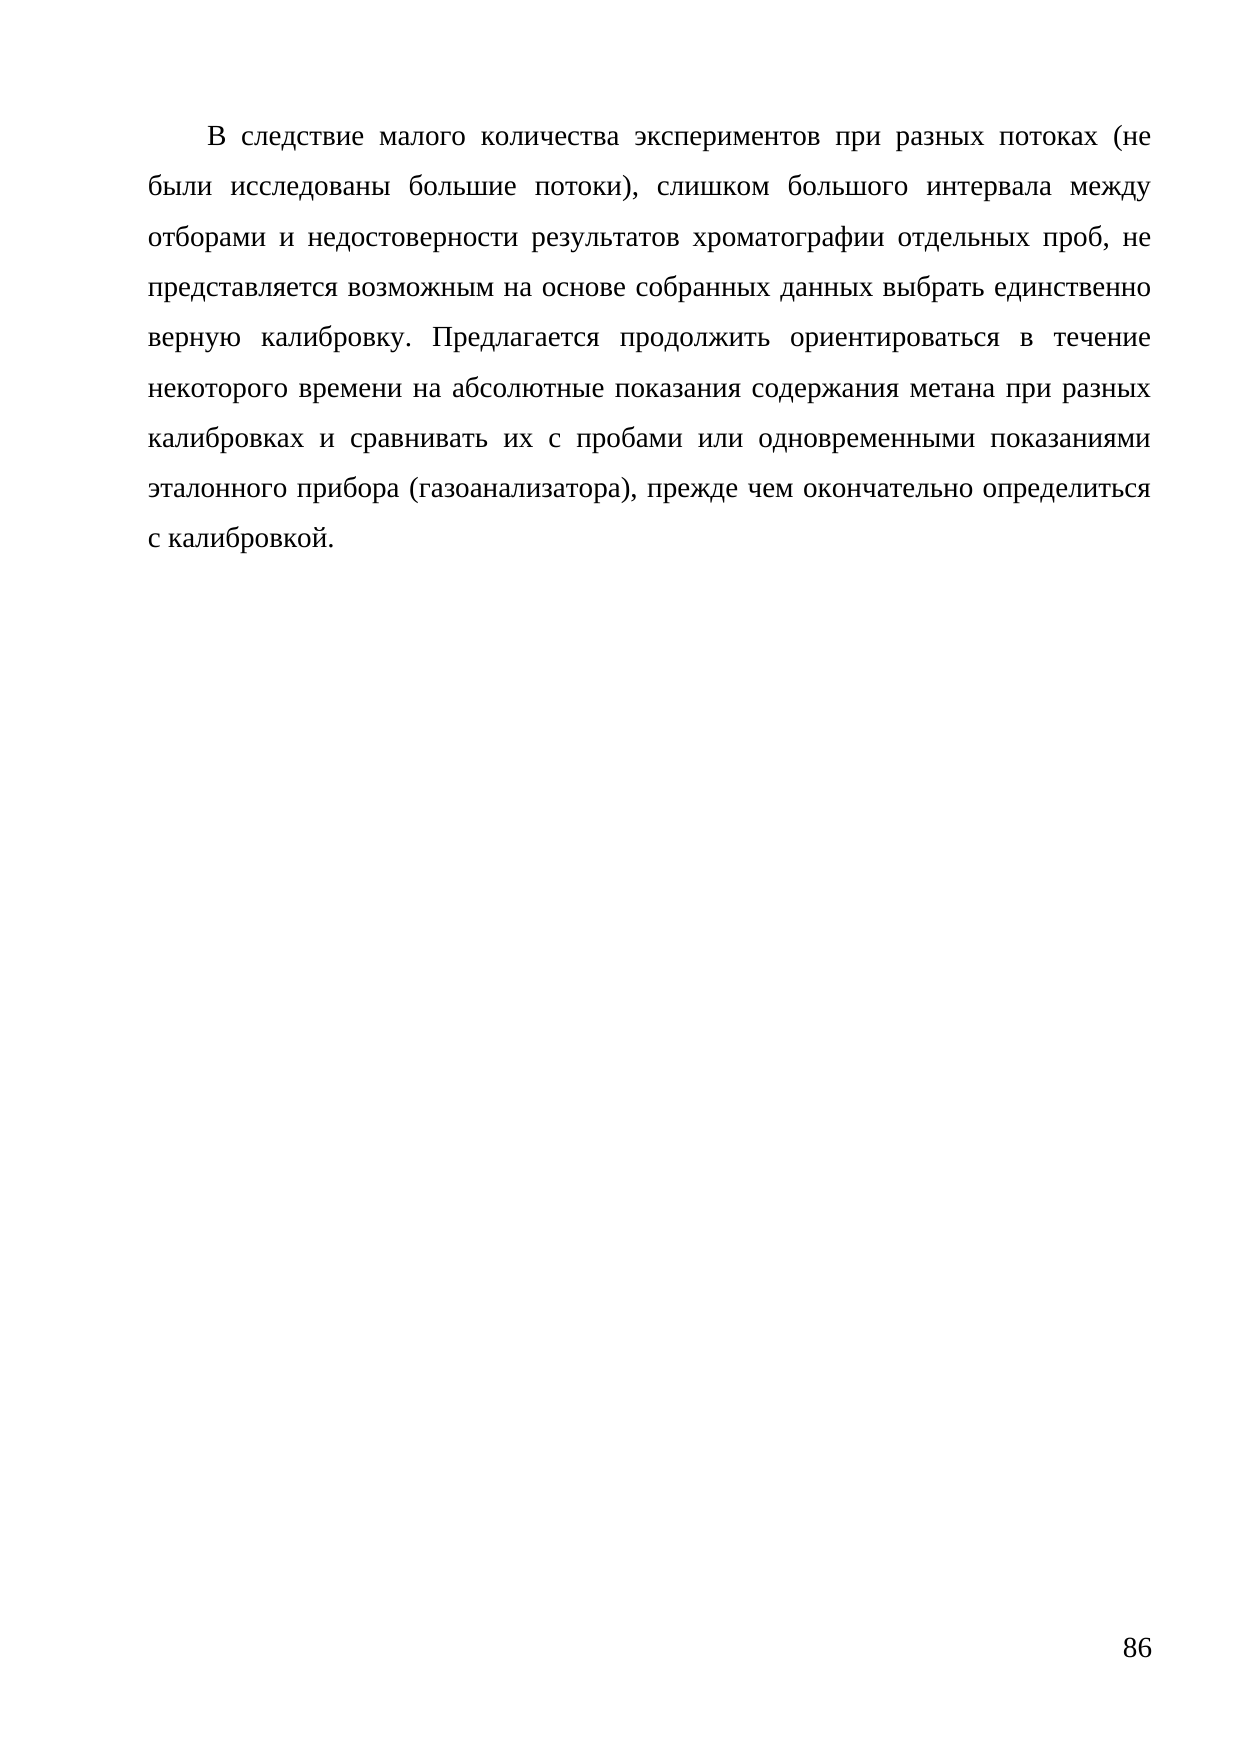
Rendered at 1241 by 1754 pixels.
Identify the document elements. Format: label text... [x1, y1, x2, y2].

text В следствие малого количества экспериментов при разных потоках (не были исследованы большие потоки), слишком большого интервала между отборами и недостоверности результатов хроматографии отдельных проб, не представляется возможным на основе собранных данных выбрать единственно верную калибровку. Предлагается продолжить ориентироваться в течение некоторого времени на абсолютные показания содержания метана при разных калибровках и сравнивать их с пробами или одновременными показаниями эталонного прибора (газоанализатора), прежде чем окончательно определиться с калибровкой. [148, 118, 1152, 554]
